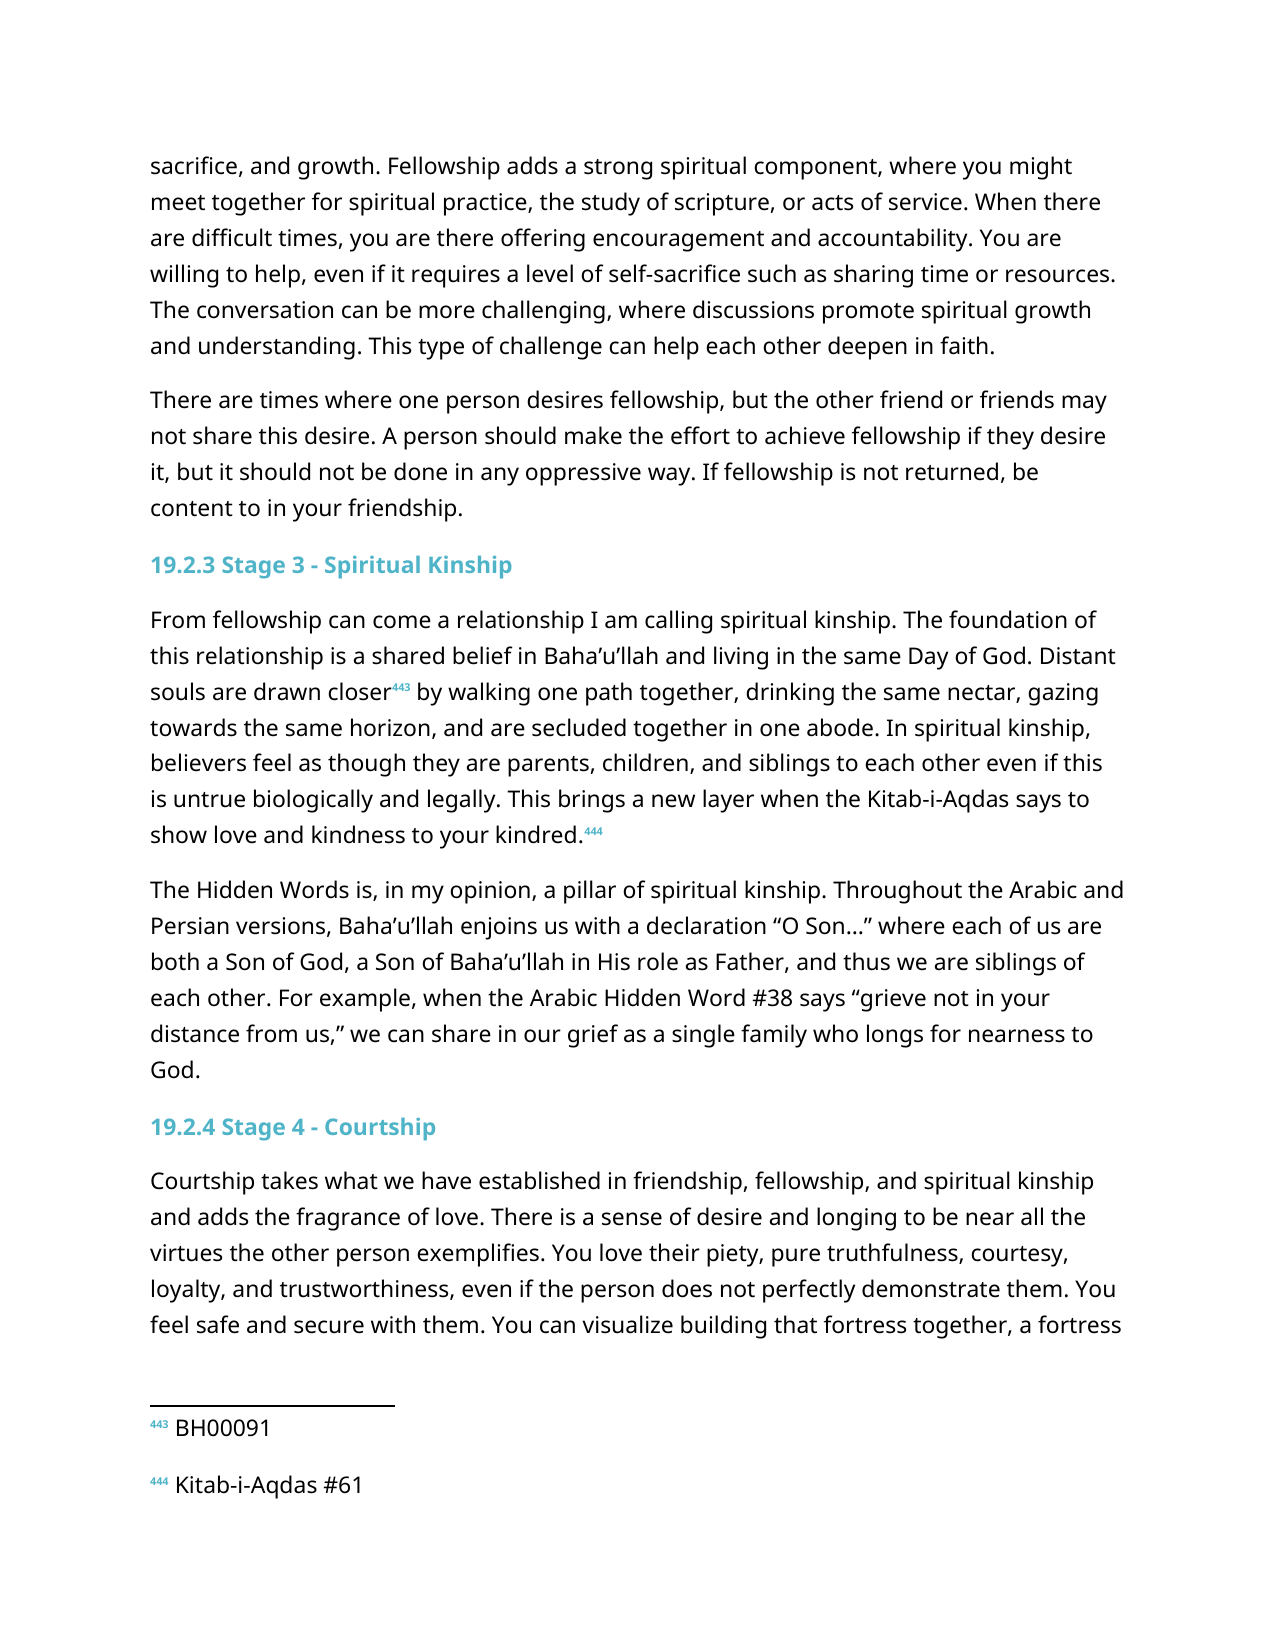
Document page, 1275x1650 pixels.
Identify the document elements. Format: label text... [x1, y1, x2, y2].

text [150, 150, 1125, 361]
text There are times where one person desires fellowship, but the other friend or friends may not share this desire. A person should make the effort to achieve fellowship if they desire it, but it should not be done in any oppressive way. If fellowship is not returned, be content to in your friendship. [150, 384, 1125, 523]
subtitle 19.2.4 Stage 4 - Courtship [150, 1110, 1125, 1142]
text The Hidden Words is, in my opinion, a pillar of spiritual kinship. Throughout the Arabic and Persian versions, Baha’u’llah enjoins us with a declaration “O Son…” where each of us are both a Son of God, a Son of Baha’u’llah in His role as Father, and thus we are siblings of each other. For example, when the Arabic Hidden Word #38 says “grieve not in your distance from us,” we can share in our grief as a single family who longs for nearness to God. [150, 874, 1125, 1085]
text From fellowship can come a relationship I am calling spiritual kinship. The foundation of this relationship is a shared belief in Baha’u’llah and living in the same Day of God. Distant souls are drawn closer by walking one path together, drinking the same nectar, gazing towards the same horizon, and are secluded together in one abode. In spiritual kinship, believers feel as though they are parents, children, and siblings to each other even if this is untrue biologically and legally. This brings a new layer when the Kitab-i-Aqdas says to show love and kindness to your kindred. [150, 604, 1125, 851]
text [150, 1165, 1125, 1340]
subtitle 19.2.3 Stage 3 - Spiritual Kinship [150, 549, 1125, 580]
